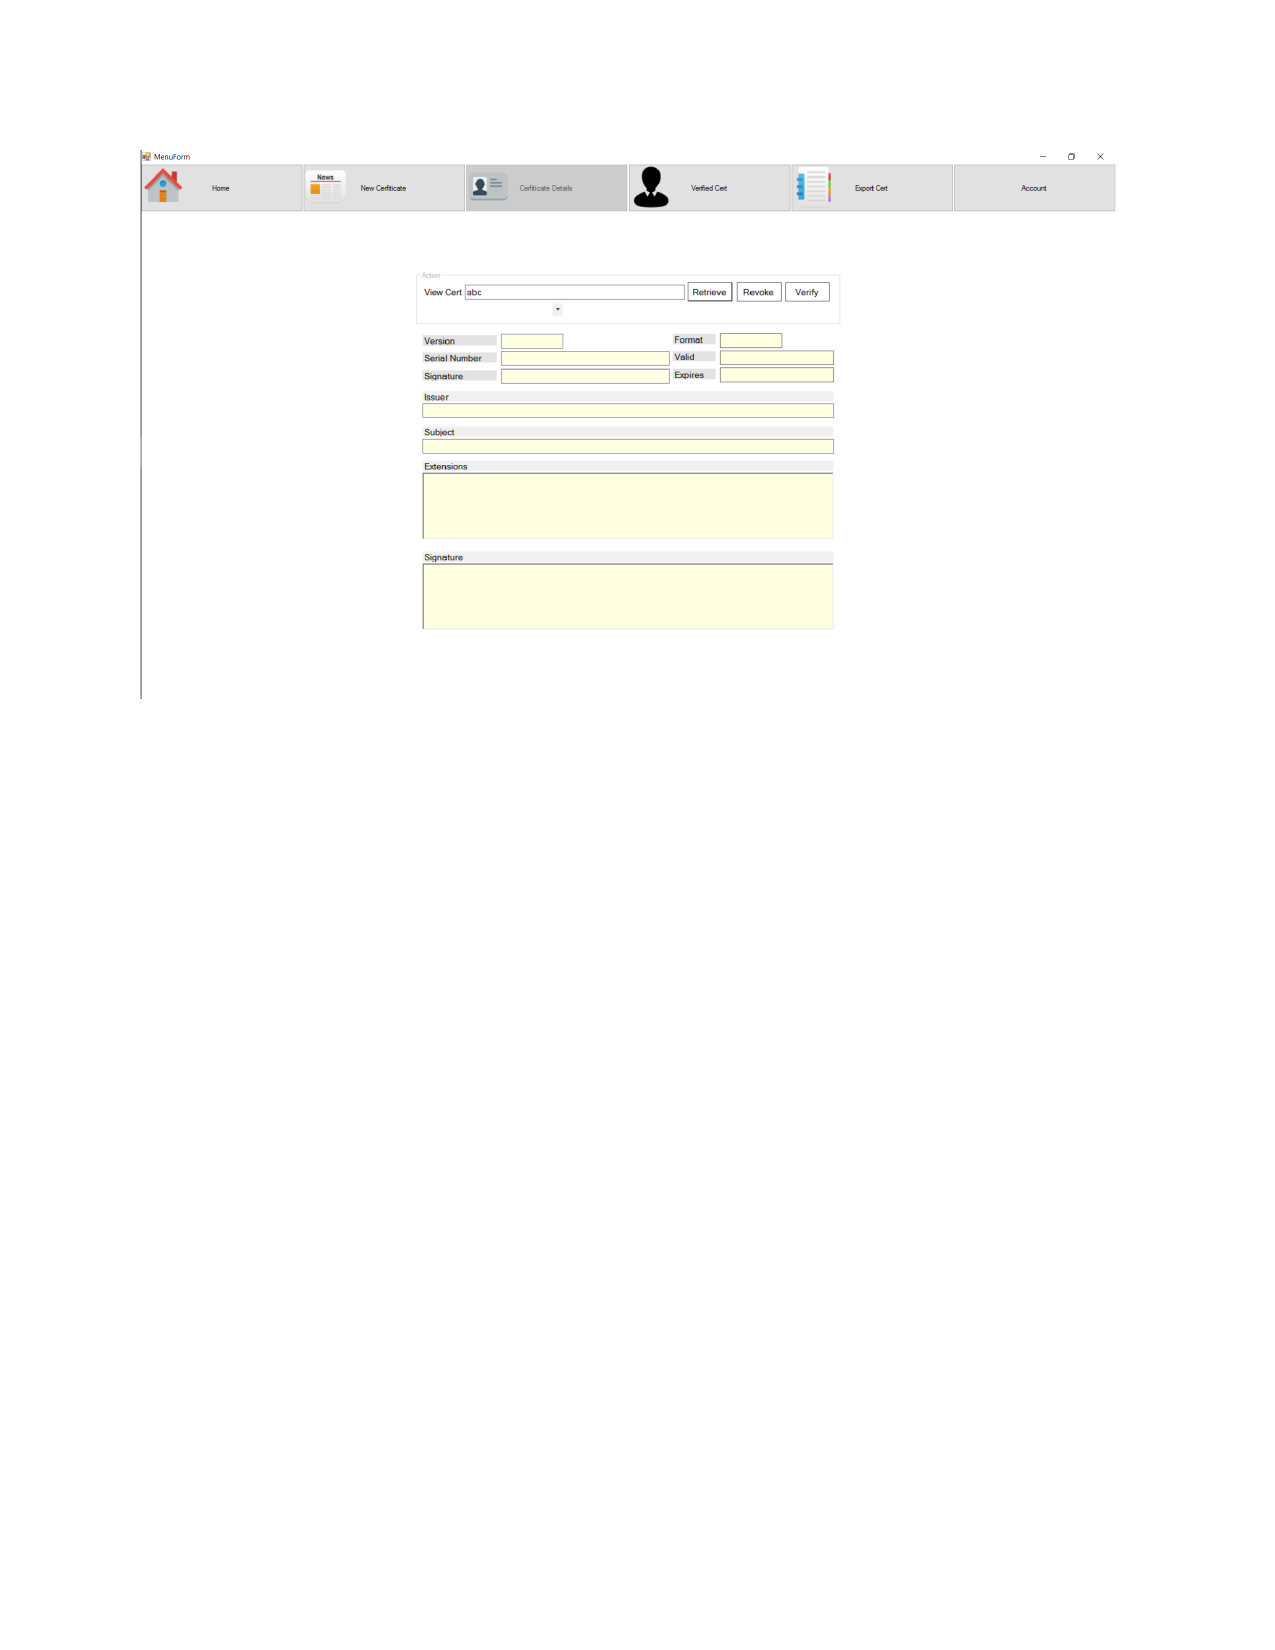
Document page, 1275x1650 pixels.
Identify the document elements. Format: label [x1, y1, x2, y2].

picture [140, 150, 1116, 699]
